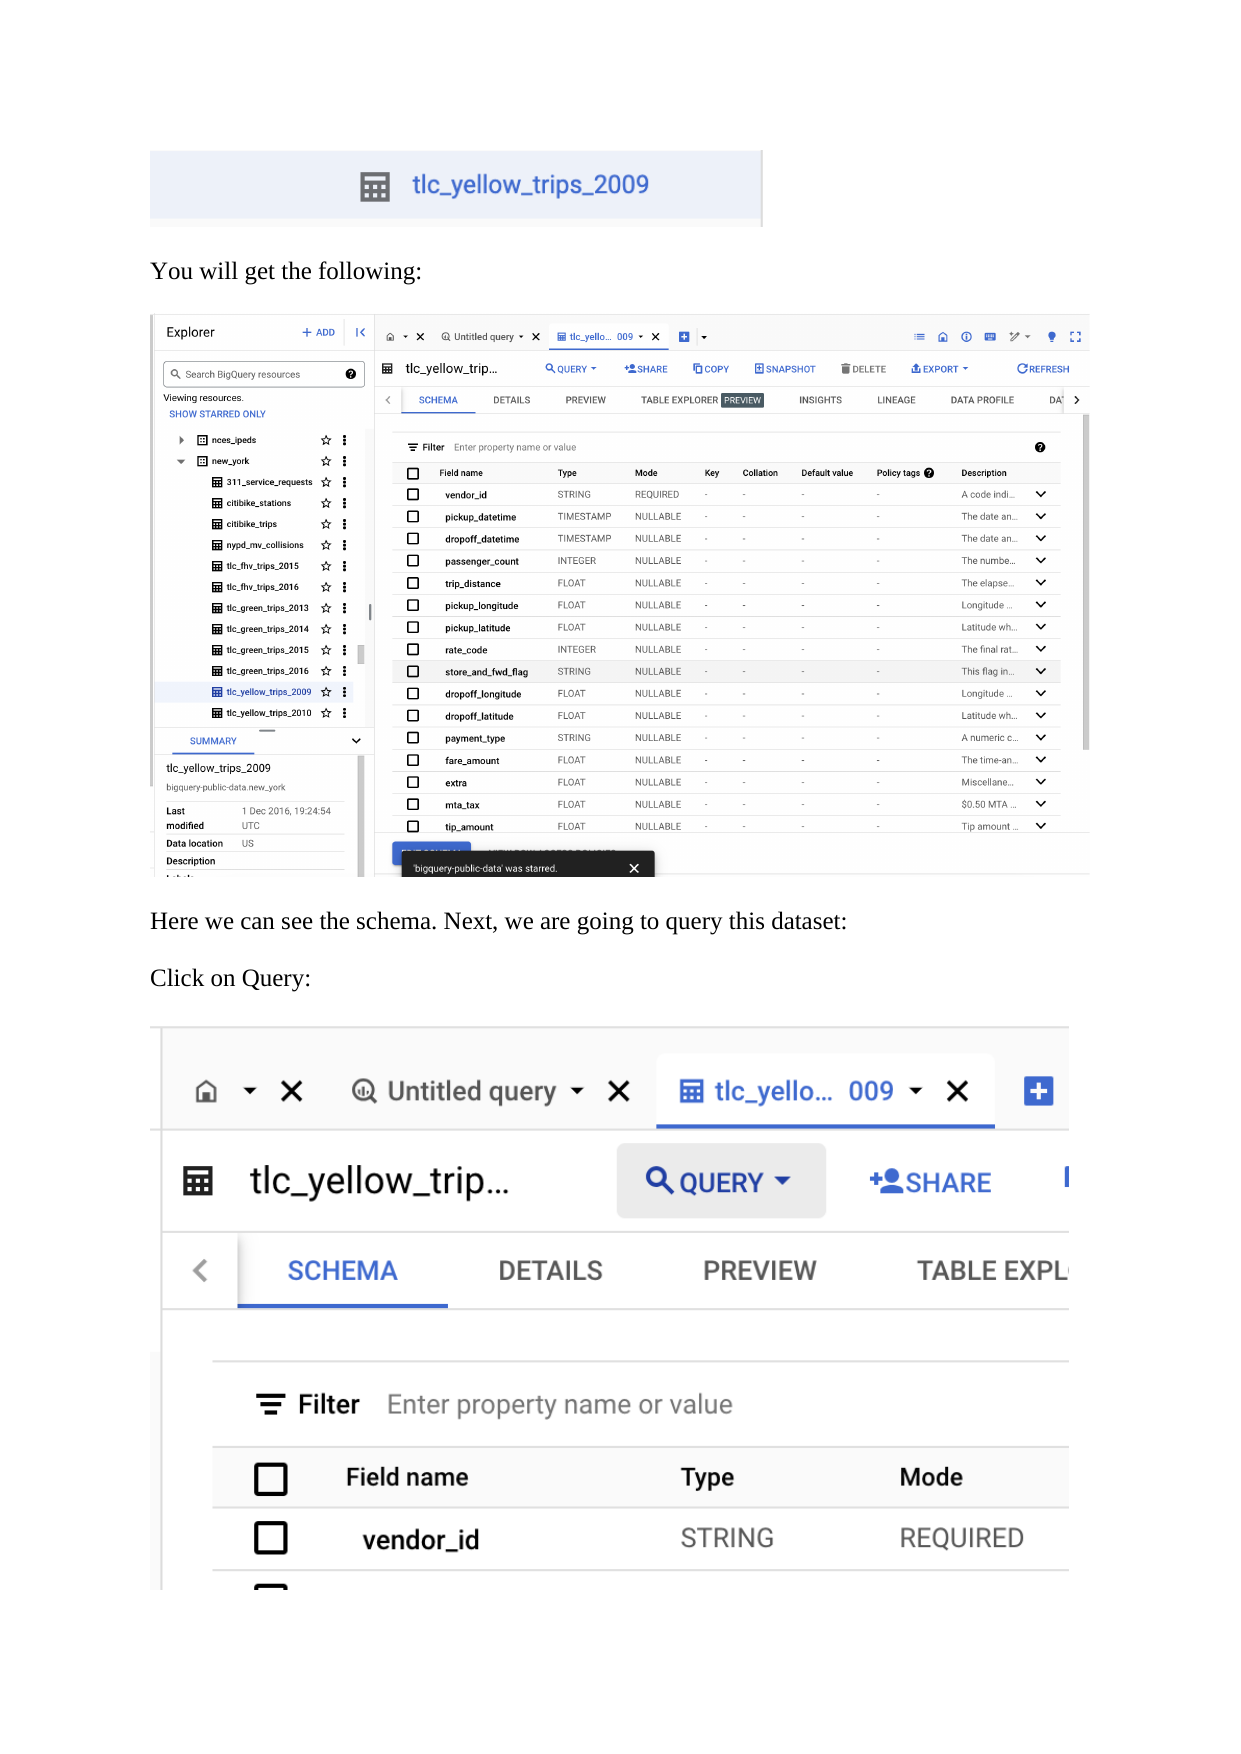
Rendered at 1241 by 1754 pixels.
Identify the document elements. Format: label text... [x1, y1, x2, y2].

picture [150, 150, 767, 227]
picture [150, 1020, 1069, 1590]
picture [150, 313, 1090, 877]
text Click on Query: [150, 963, 1090, 992]
text You will get the following: [150, 256, 1090, 284]
text Here we can see the schema. Next, we are going to query this dataset: [150, 906, 1090, 934]
